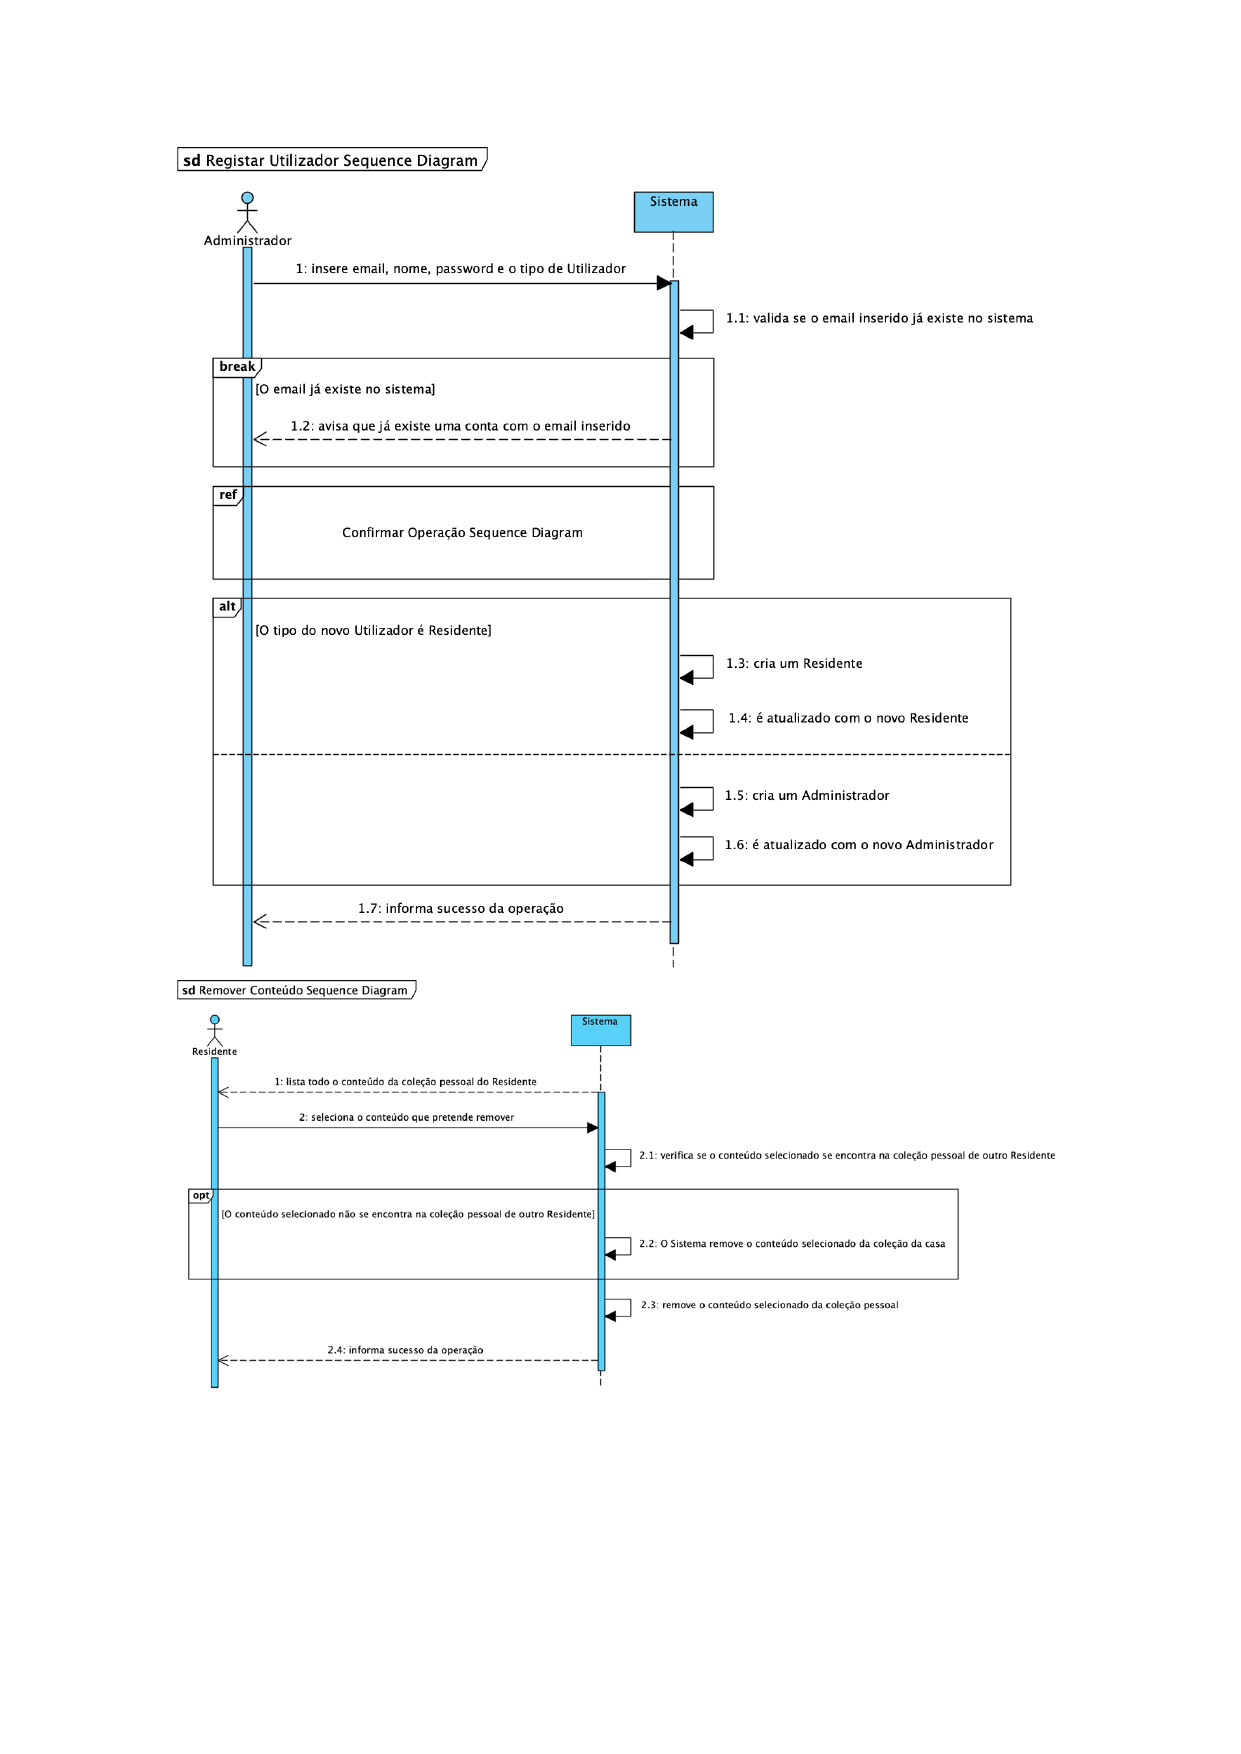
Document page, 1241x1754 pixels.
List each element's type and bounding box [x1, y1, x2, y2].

picture [177, 147, 1063, 1399]
